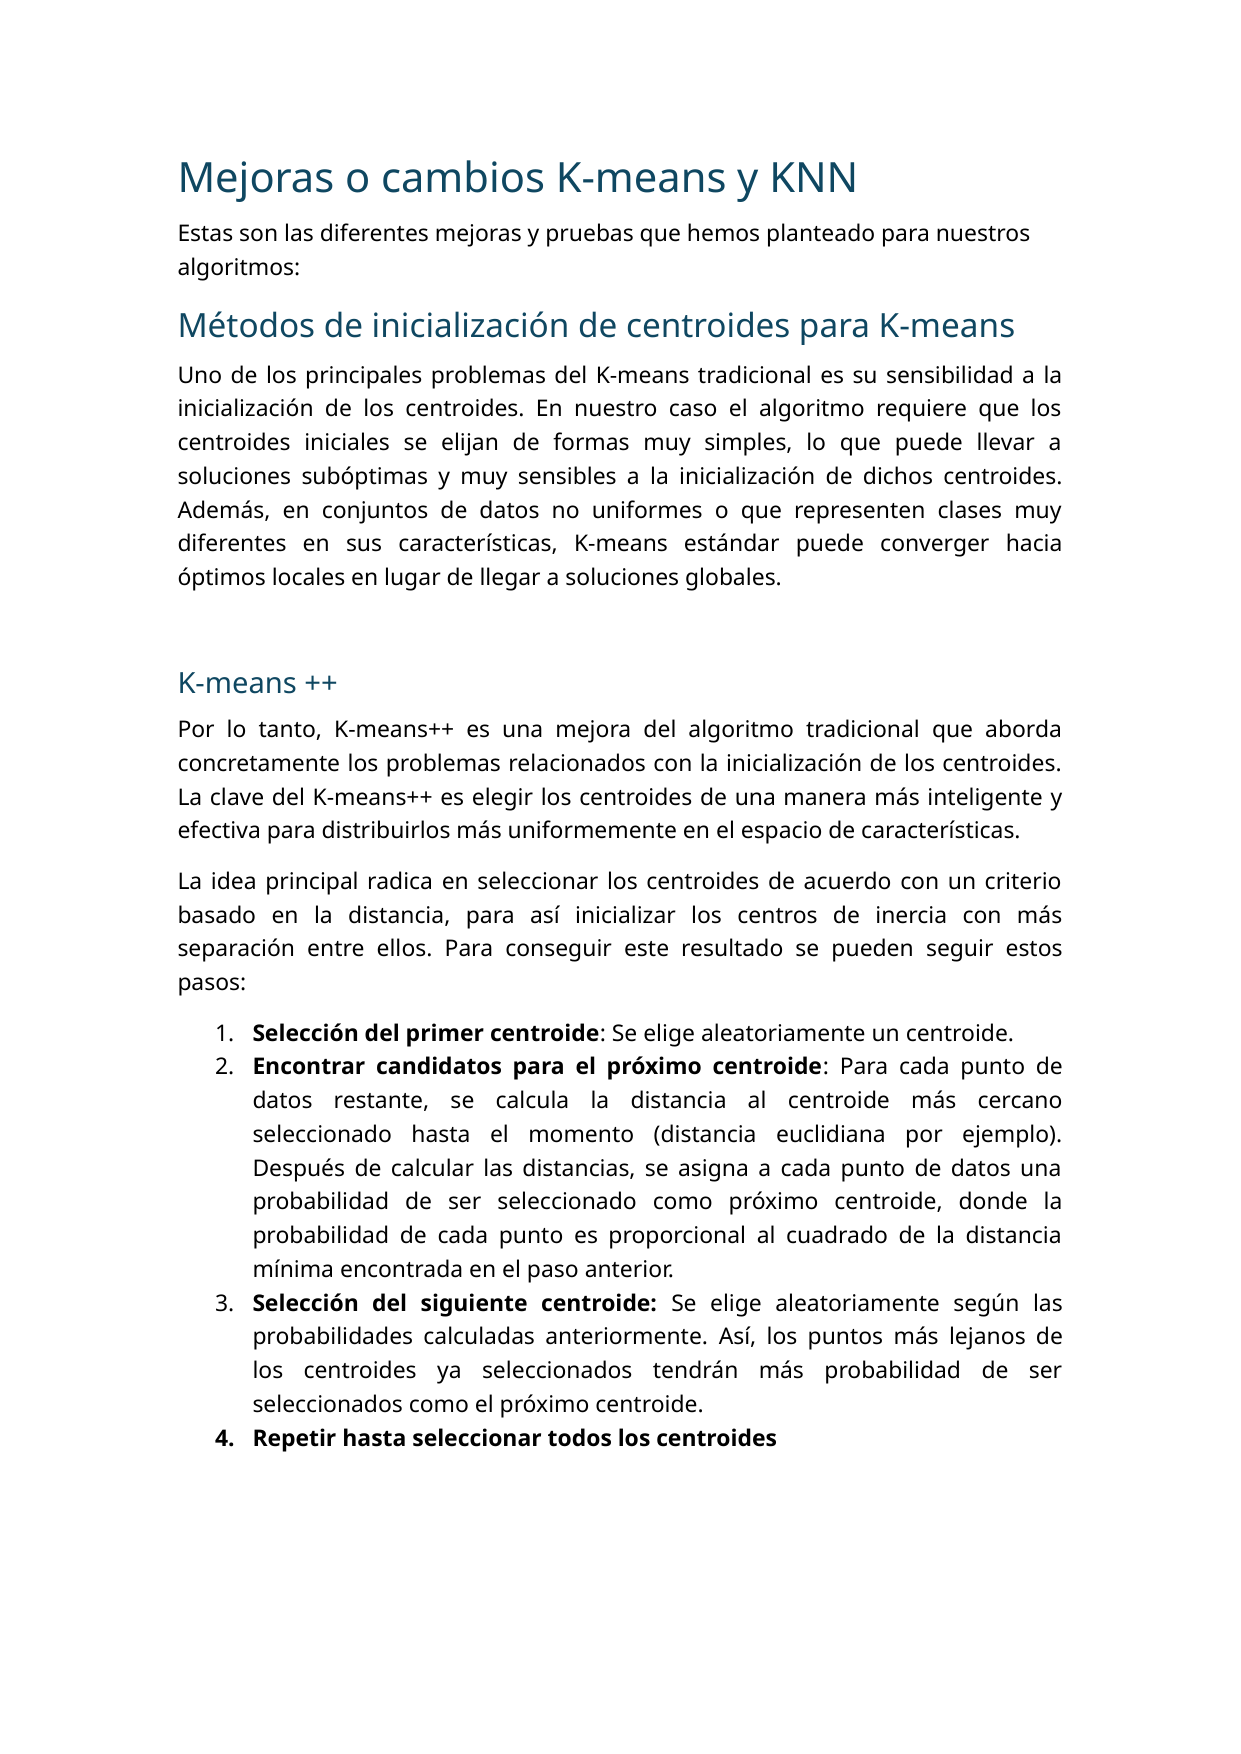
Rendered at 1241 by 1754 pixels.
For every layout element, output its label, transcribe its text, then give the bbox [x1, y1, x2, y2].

list Selección del siguiente centroide: Se elige aleatoriamente según las probabilidades calculadas anteriormente. Así, los puntos más lejanos de los centroides ya seleccionados tendrán más probabilidad de ser seleccionados como el próximo centroide. [215, 1286, 1063, 1419]
subtitle Métodos de inicialización de centroides para K-means [177, 301, 1063, 347]
text Estas son las diferentes mejoras y pruebas que hemos planteado para nuestros algoritmos: [177, 217, 1063, 282]
text Por lo tanto, K-means++ es una mejora del algoritmo tradicional que aborda concretamente los problemas relacionados con la inicialización de los centroides. La clave del K-means++ es elegir los centroides de una manera más inteligente y efectiva para distribuirlos más uniformemente en el espacio de características. [177, 713, 1063, 846]
text La idea principal radica en seleccionar los centroides de acuerdo con un criterio basado en la distancia, para así inicializar los centros de inercia con más separación entre ellos. Para conseguir este resultado se pueden seguir estos pasos: [177, 865, 1063, 997]
subtitle Mejoras o cambios K-means y KNN [177, 148, 1063, 204]
list Selección del primer centroide: Se elige aleatoriamente un centroide. [215, 1016, 1063, 1048]
list Encontrar candidatos para el próximo centroide: Para cada punto de datos restante, se calcula la distancia al centroide más cercano seleccionado hasta el momento (distancia euclidiana por ejemplo). Después de calcular las distancias, se asigna a cada punto de datos una probabilidad de ser seleccionado como próximo centroide, donde la probabilidad de cada punto es proporcional al cuadrado de la distancia mínima encontrada en el paso anterior. [215, 1050, 1063, 1284]
list Repetir hasta seleccionar todos los centroides [215, 1421, 1063, 1453]
subtitle K-means ++ [177, 662, 1063, 702]
text Uno de los principales problemas del K-means tradicional es su sensibilidad a la inicialización de los centroides. En nuestro caso el algoritmo requiere que los centroides iniciales se elijan de formas muy simples, lo que puede llevar a soluciones subóptimas y muy sensibles a la inicialización de dichos centroides. Además, en conjuntos de datos no uniformes o que representen clases muy diferentes en sus características, K-means estándar puede converger hacia óptimos locales en lugar de llegar a soluciones globales. [177, 359, 1063, 592]
